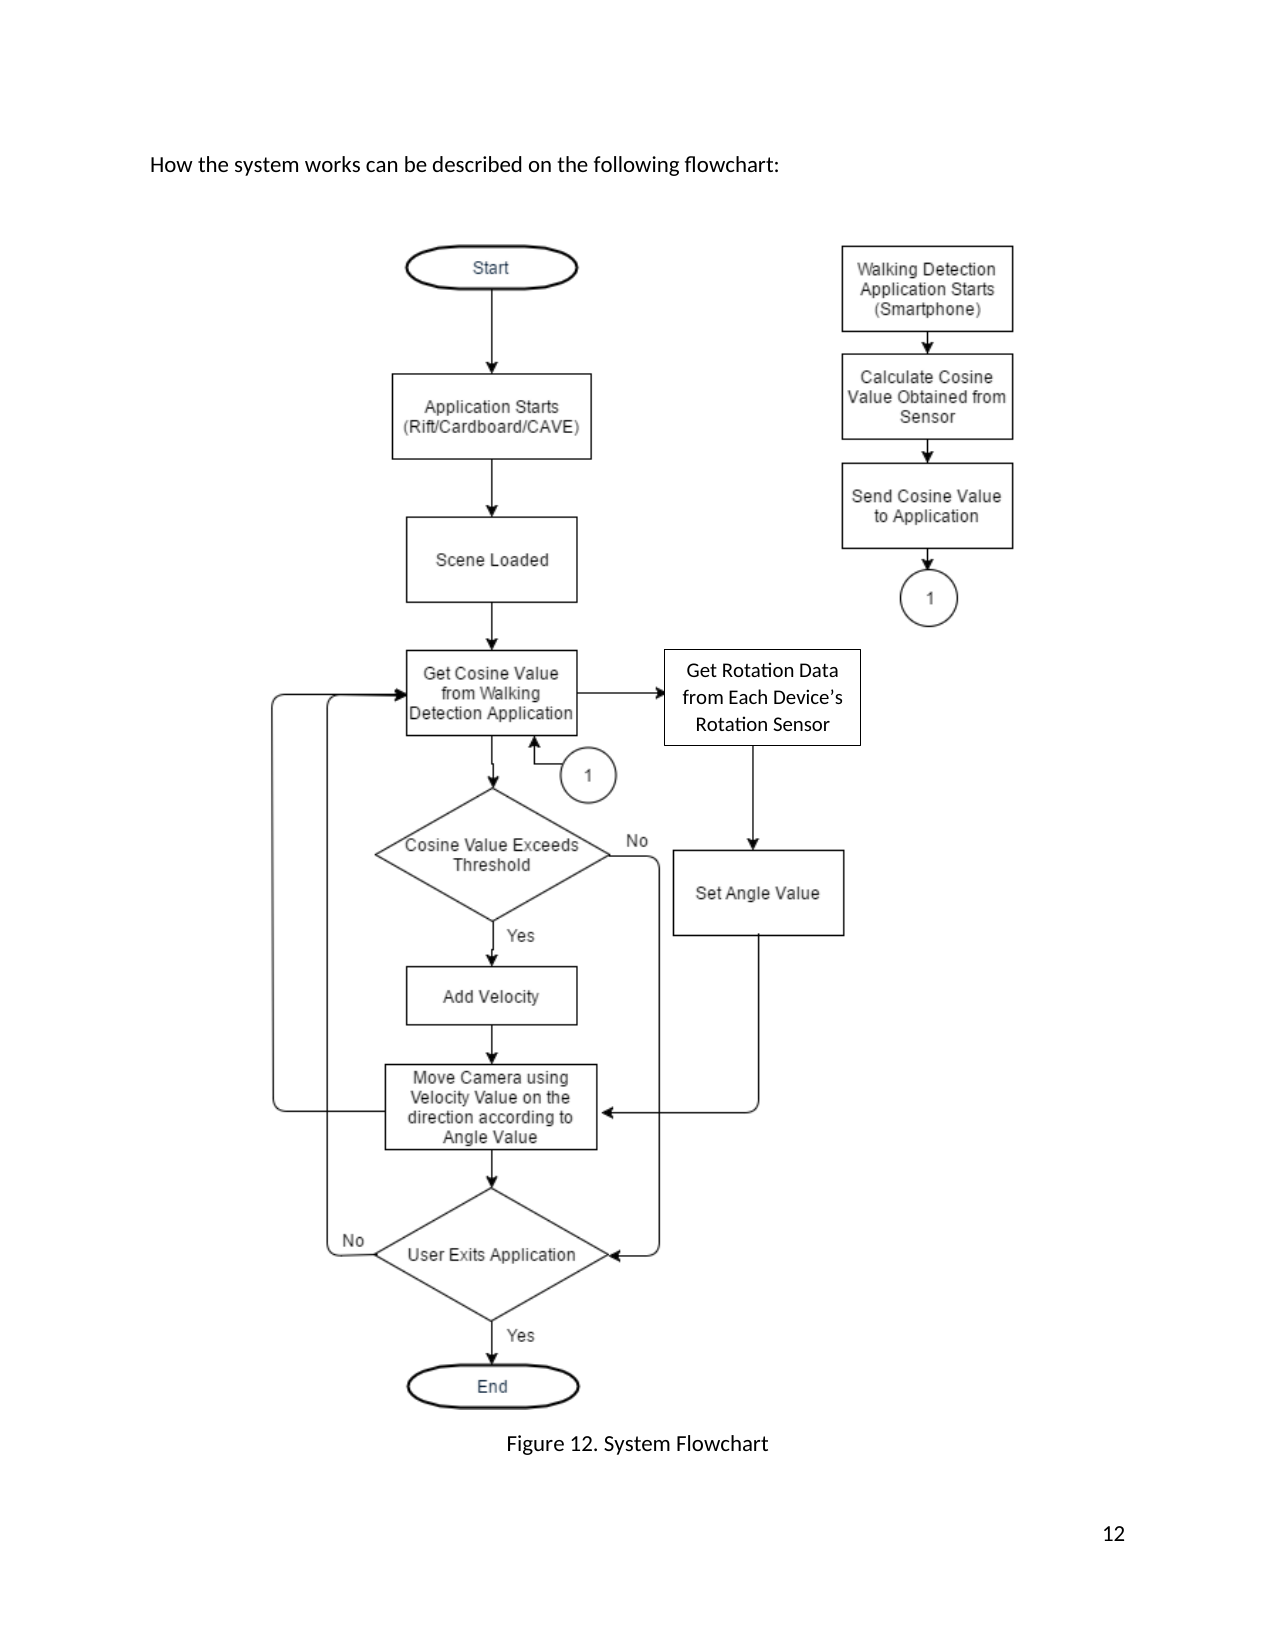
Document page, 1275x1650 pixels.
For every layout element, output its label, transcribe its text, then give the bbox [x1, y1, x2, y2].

text How the system works can be described on the following flowchart: [150, 150, 1125, 178]
text Figure 12. System Flowchart [150, 1429, 1125, 1457]
